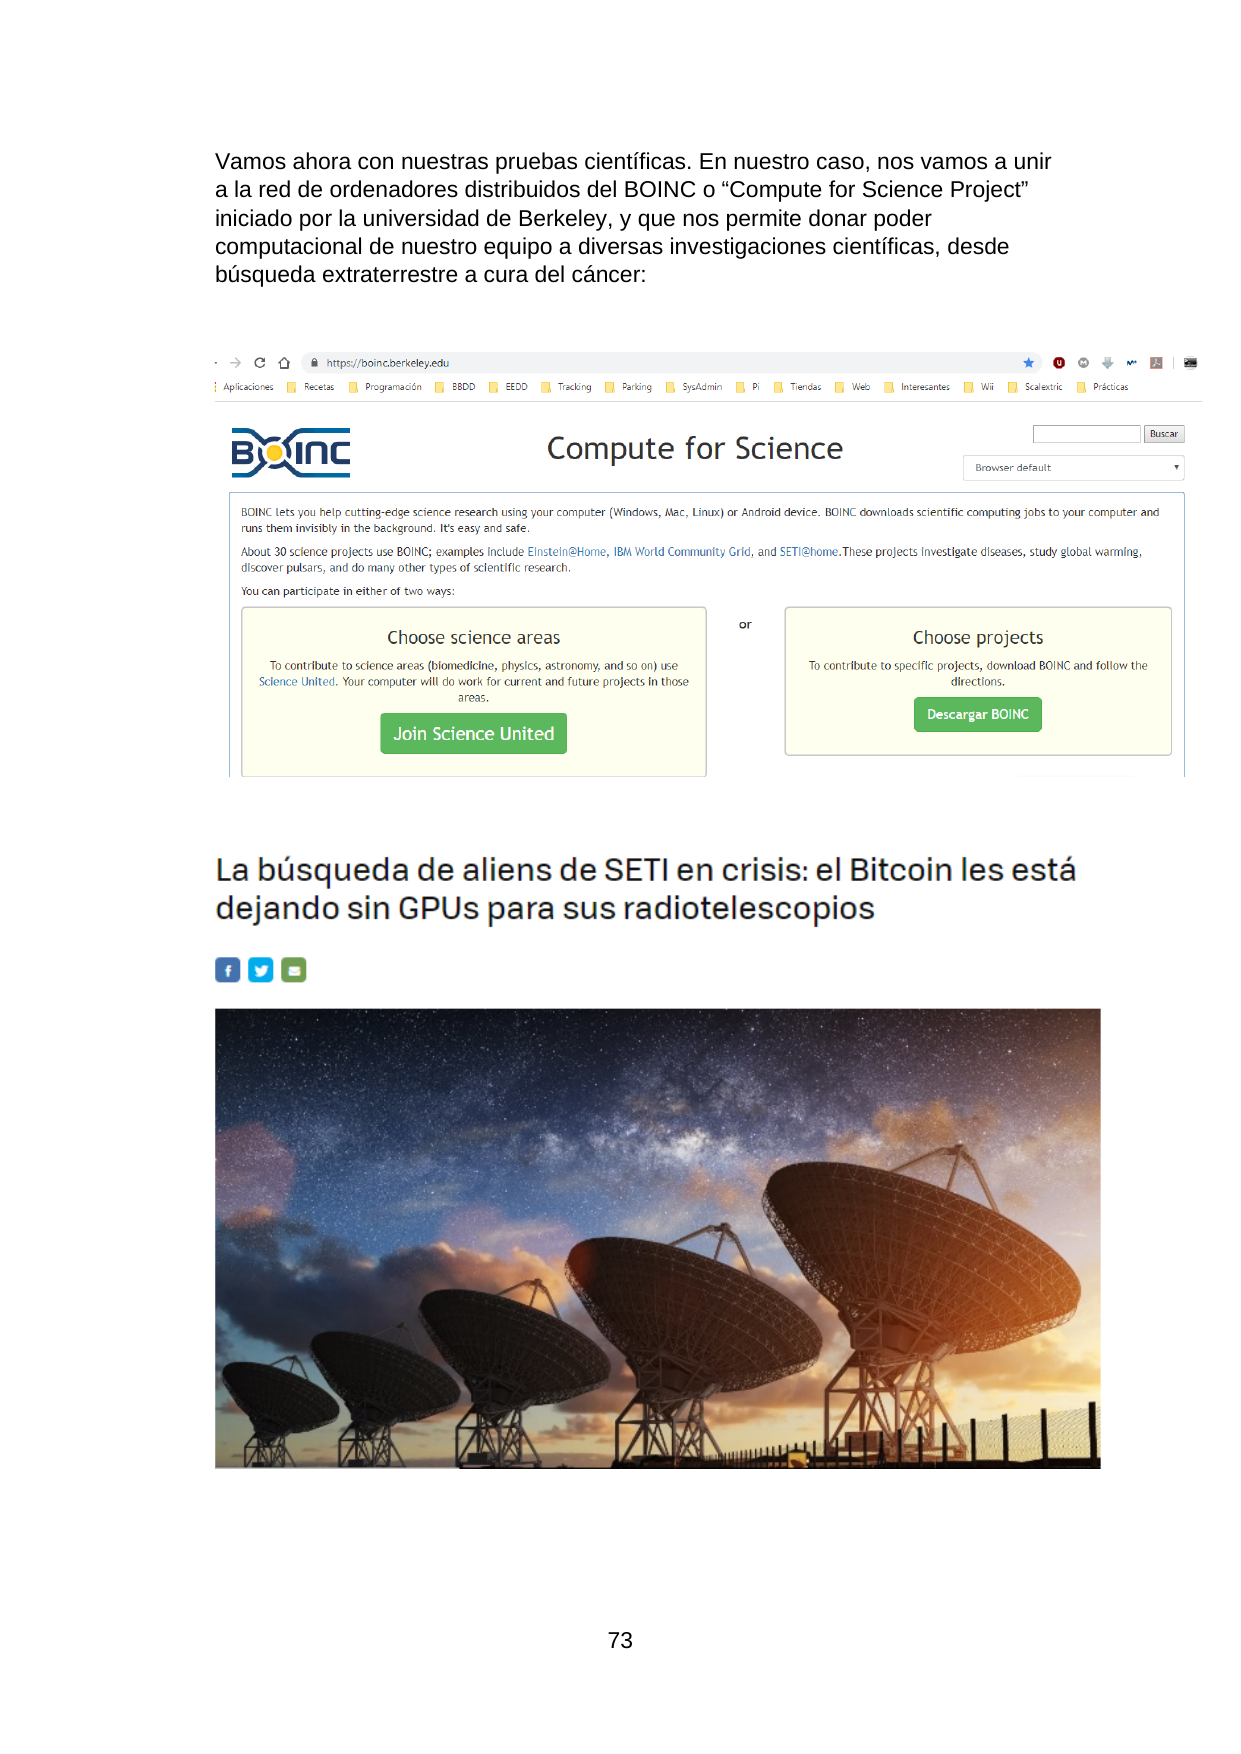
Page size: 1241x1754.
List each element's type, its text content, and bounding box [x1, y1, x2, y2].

text Vamos ahora con nuestras pruebas científicas. En nuestro caso, nos vamos a unir a la red de ordenadores distribuidos del BOINC o “Compute for Science Project” iniciado por la universidad de Berkeley, y que nos permite donar poder computacional de nuestro equipo a diversas investigaciones científicas, desde búsqueda extraterrestre a cura del cáncer: [215, 148, 1063, 288]
picture [214, 848, 1101, 1469]
picture [214, 351, 1203, 777]
